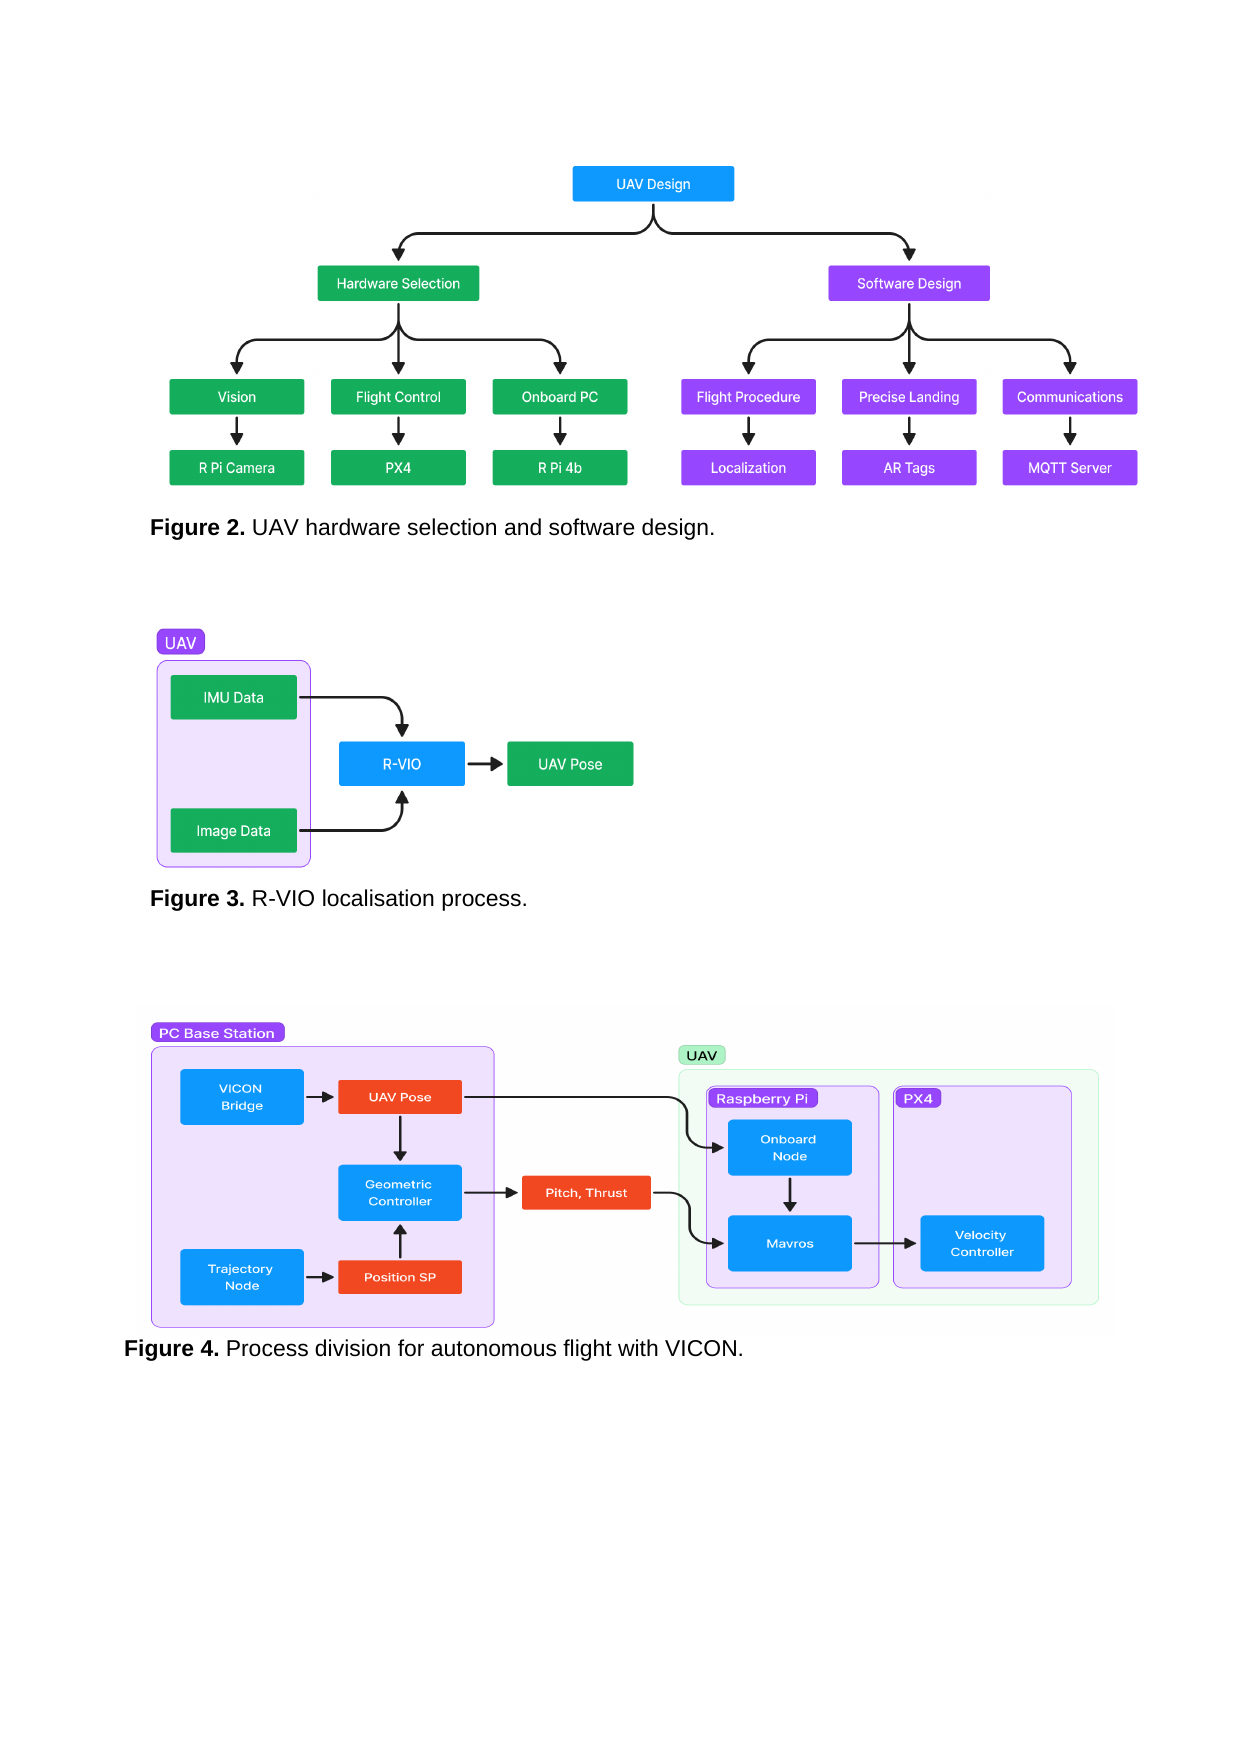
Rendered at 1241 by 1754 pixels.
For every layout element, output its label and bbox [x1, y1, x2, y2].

picture [135, 1005, 1114, 1335]
picture [149, 616, 642, 877]
picture [150, 149, 1154, 505]
